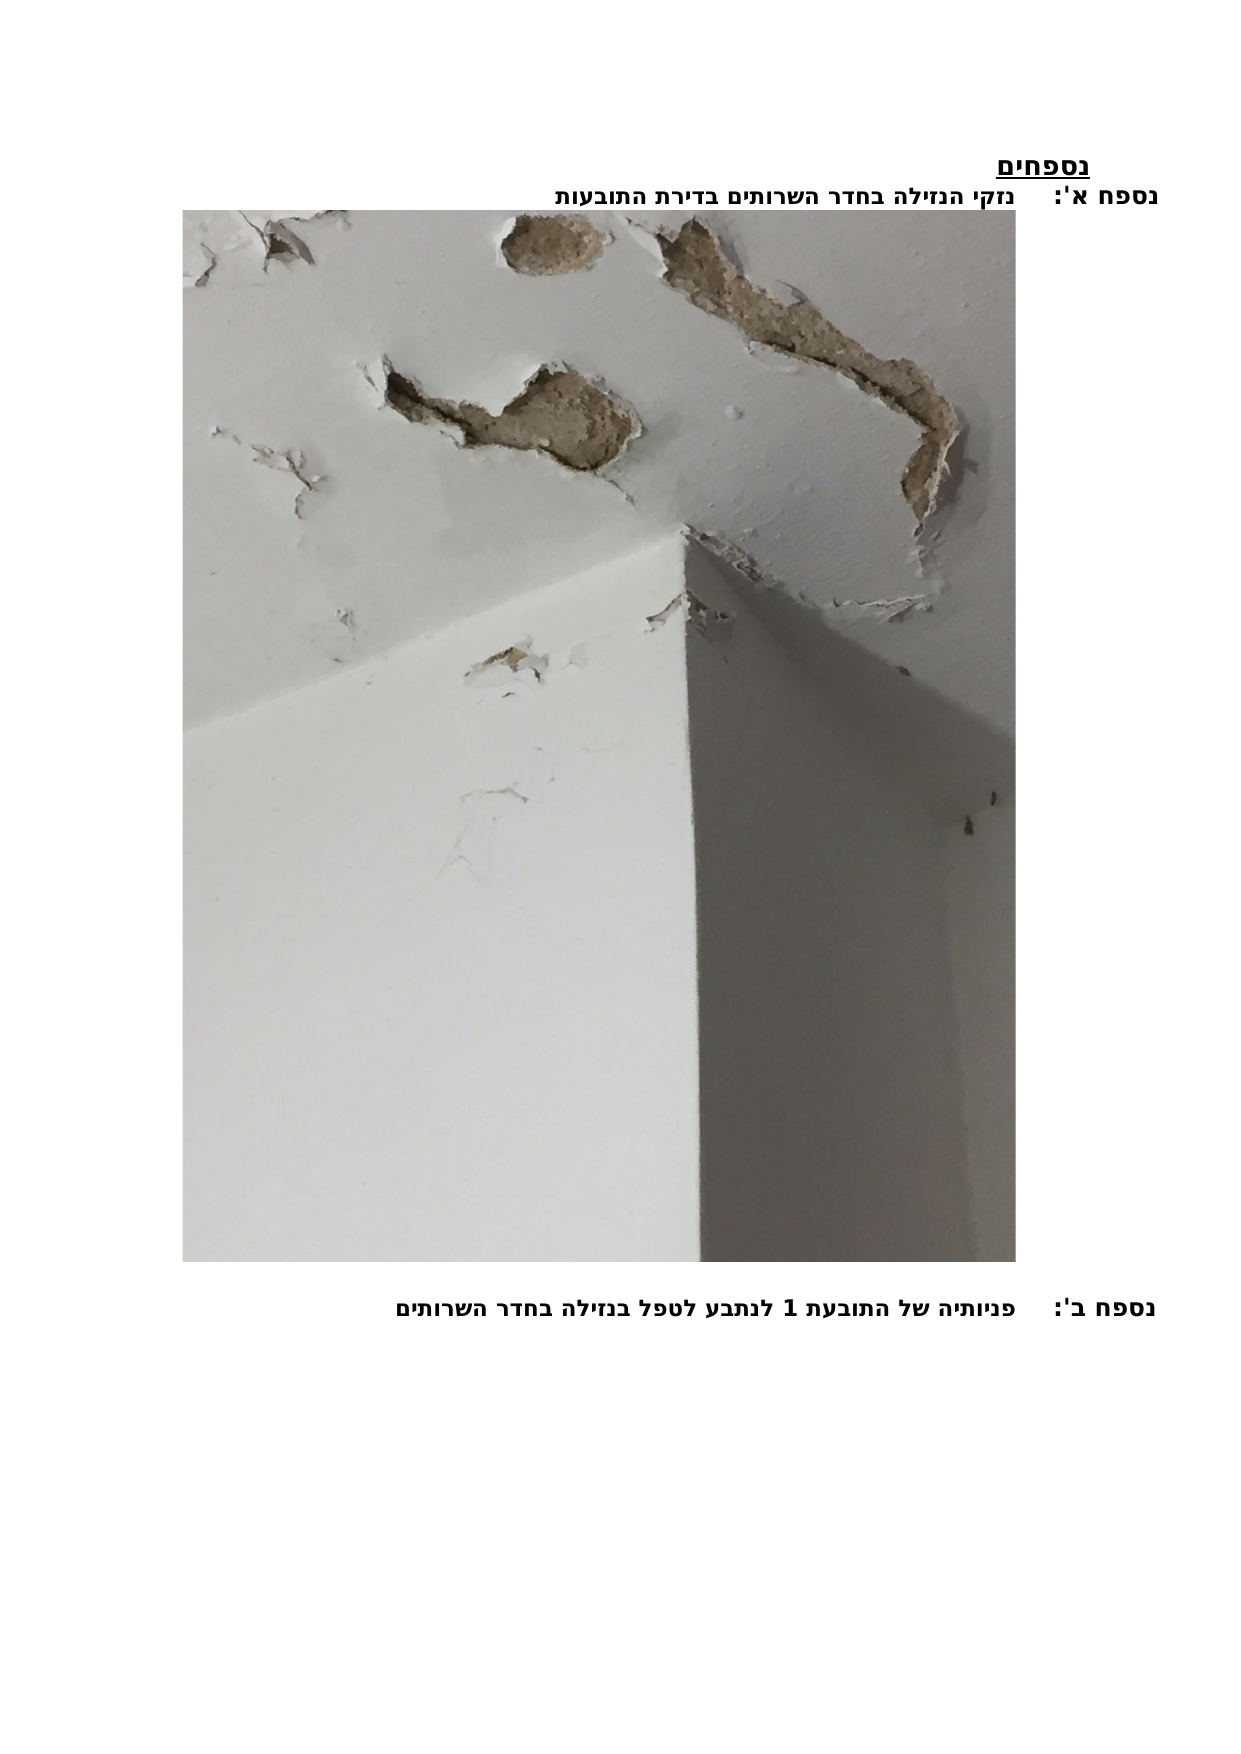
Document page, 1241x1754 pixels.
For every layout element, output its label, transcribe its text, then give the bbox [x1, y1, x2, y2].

text נספחים [150, 150, 1090, 182]
picture [182, 210, 1016, 1262]
text פניותיה של התובעת 1 לנתבע לטפל בנזילה בחדר השרותים [150, 1293, 1053, 1322]
